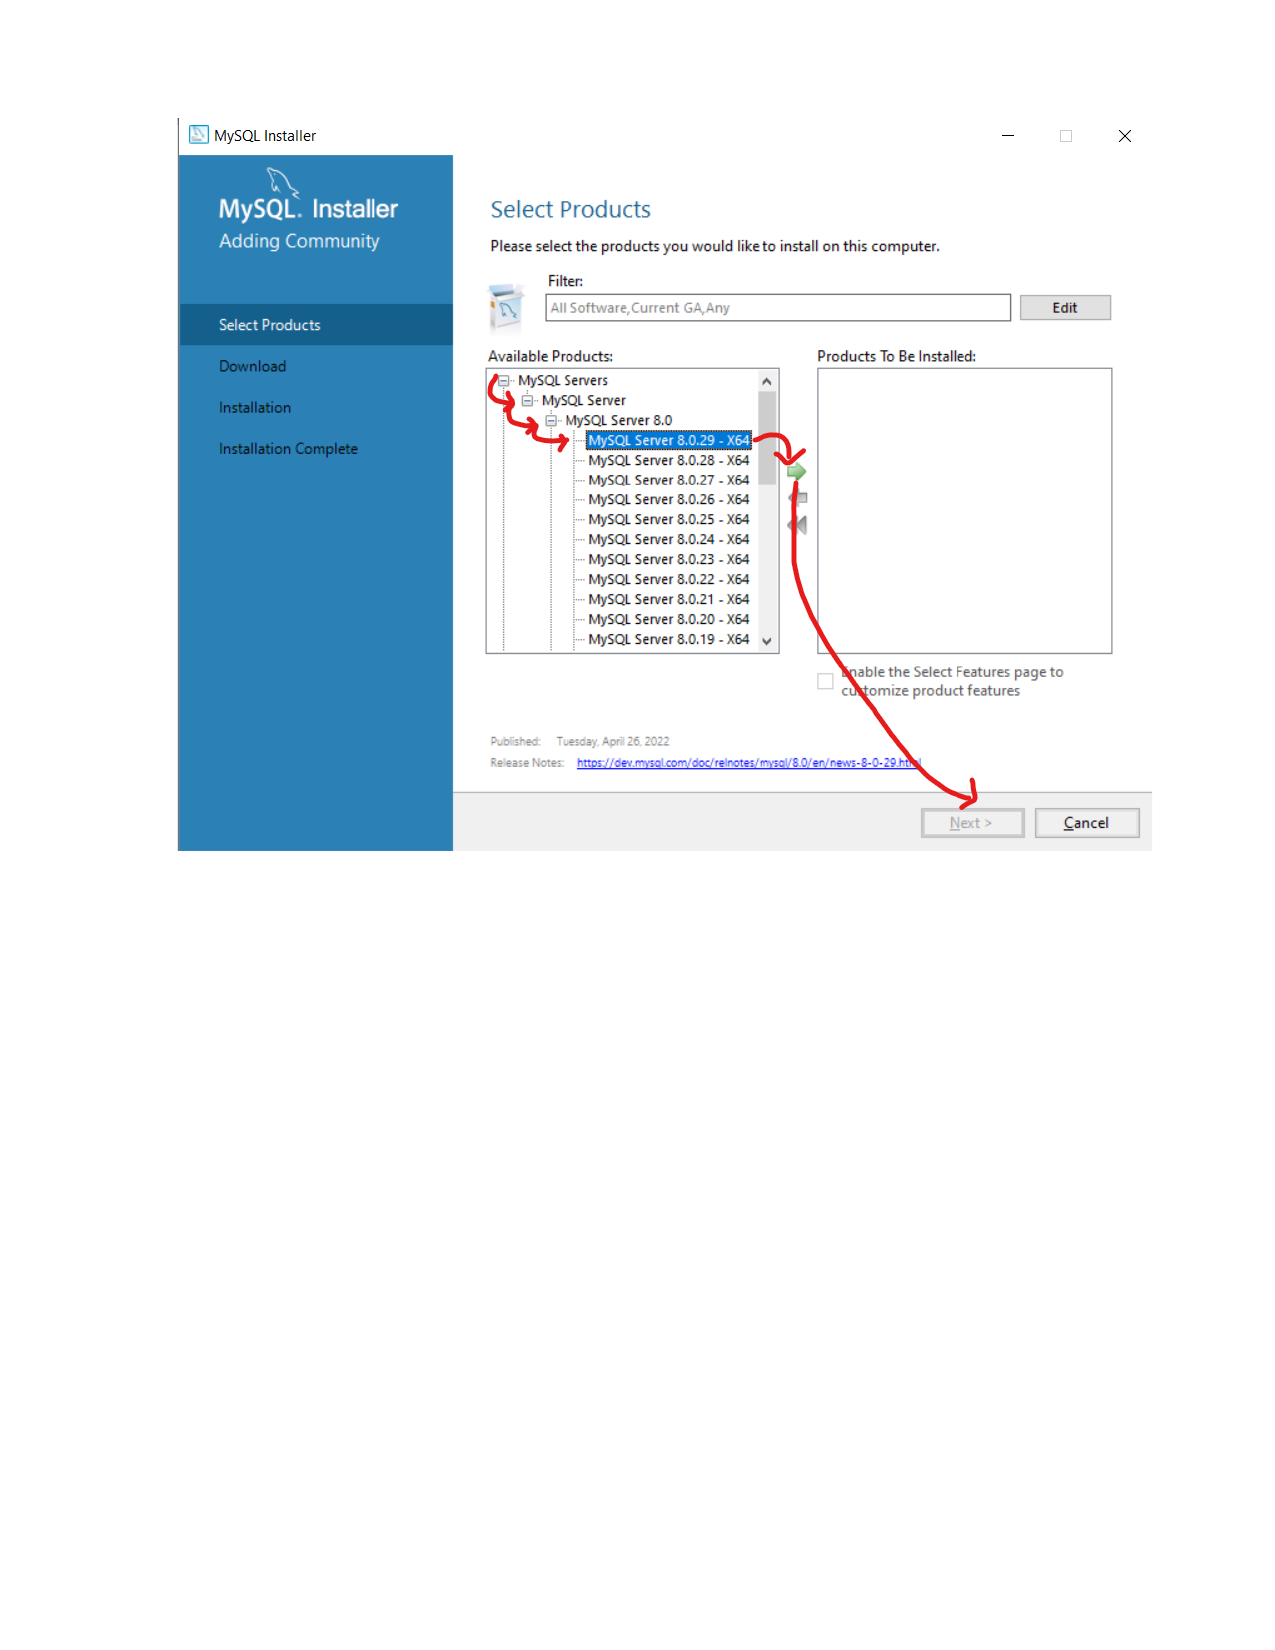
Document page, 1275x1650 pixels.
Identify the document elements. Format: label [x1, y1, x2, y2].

picture [177, 118, 1153, 851]
